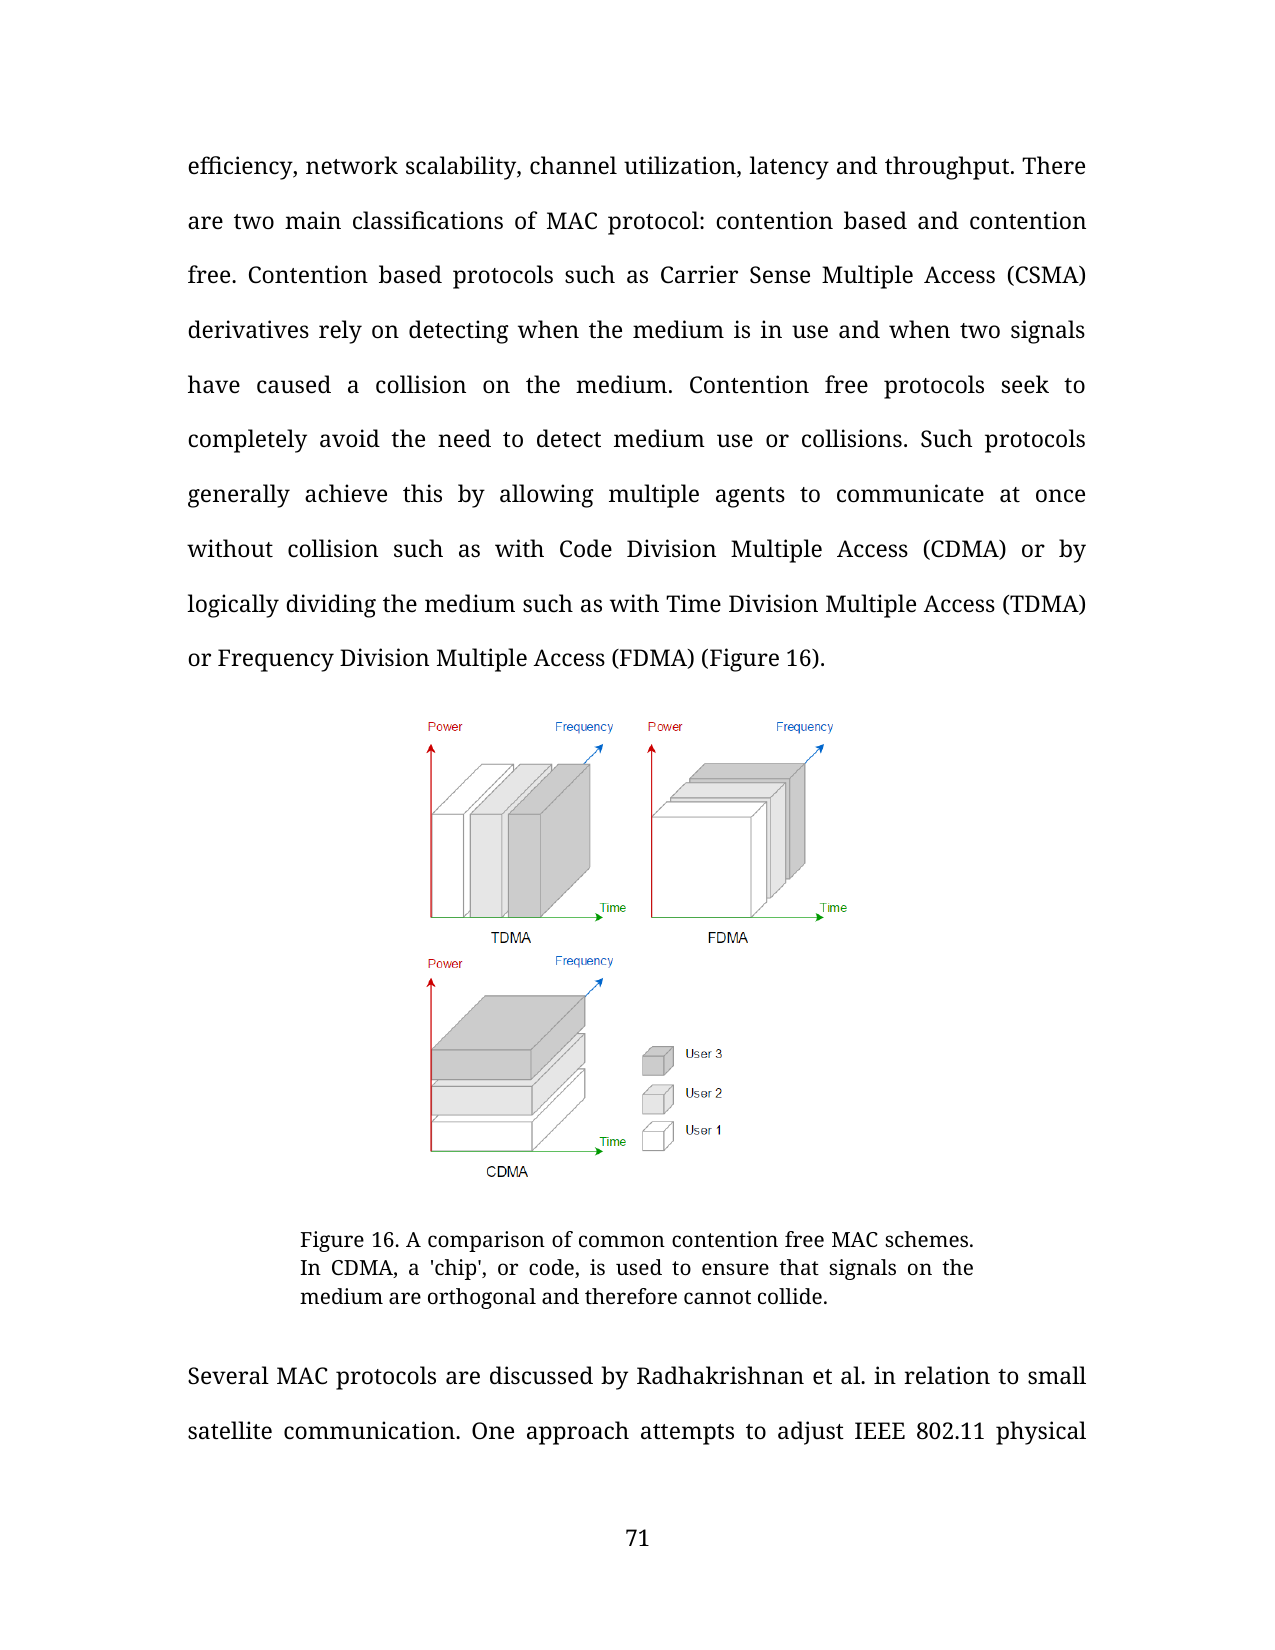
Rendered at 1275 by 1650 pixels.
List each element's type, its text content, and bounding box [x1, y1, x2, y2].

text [187, 1360, 1087, 1446]
text Figure 16. A comparison of common contention free MAC schemes. In CDMA, a 'chip', or code, is used to ensure that signals on the medium are orthogonal and therefore cannot collide. [300, 1225, 975, 1310]
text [187, 150, 1087, 673]
picture [419, 713, 856, 1185]
